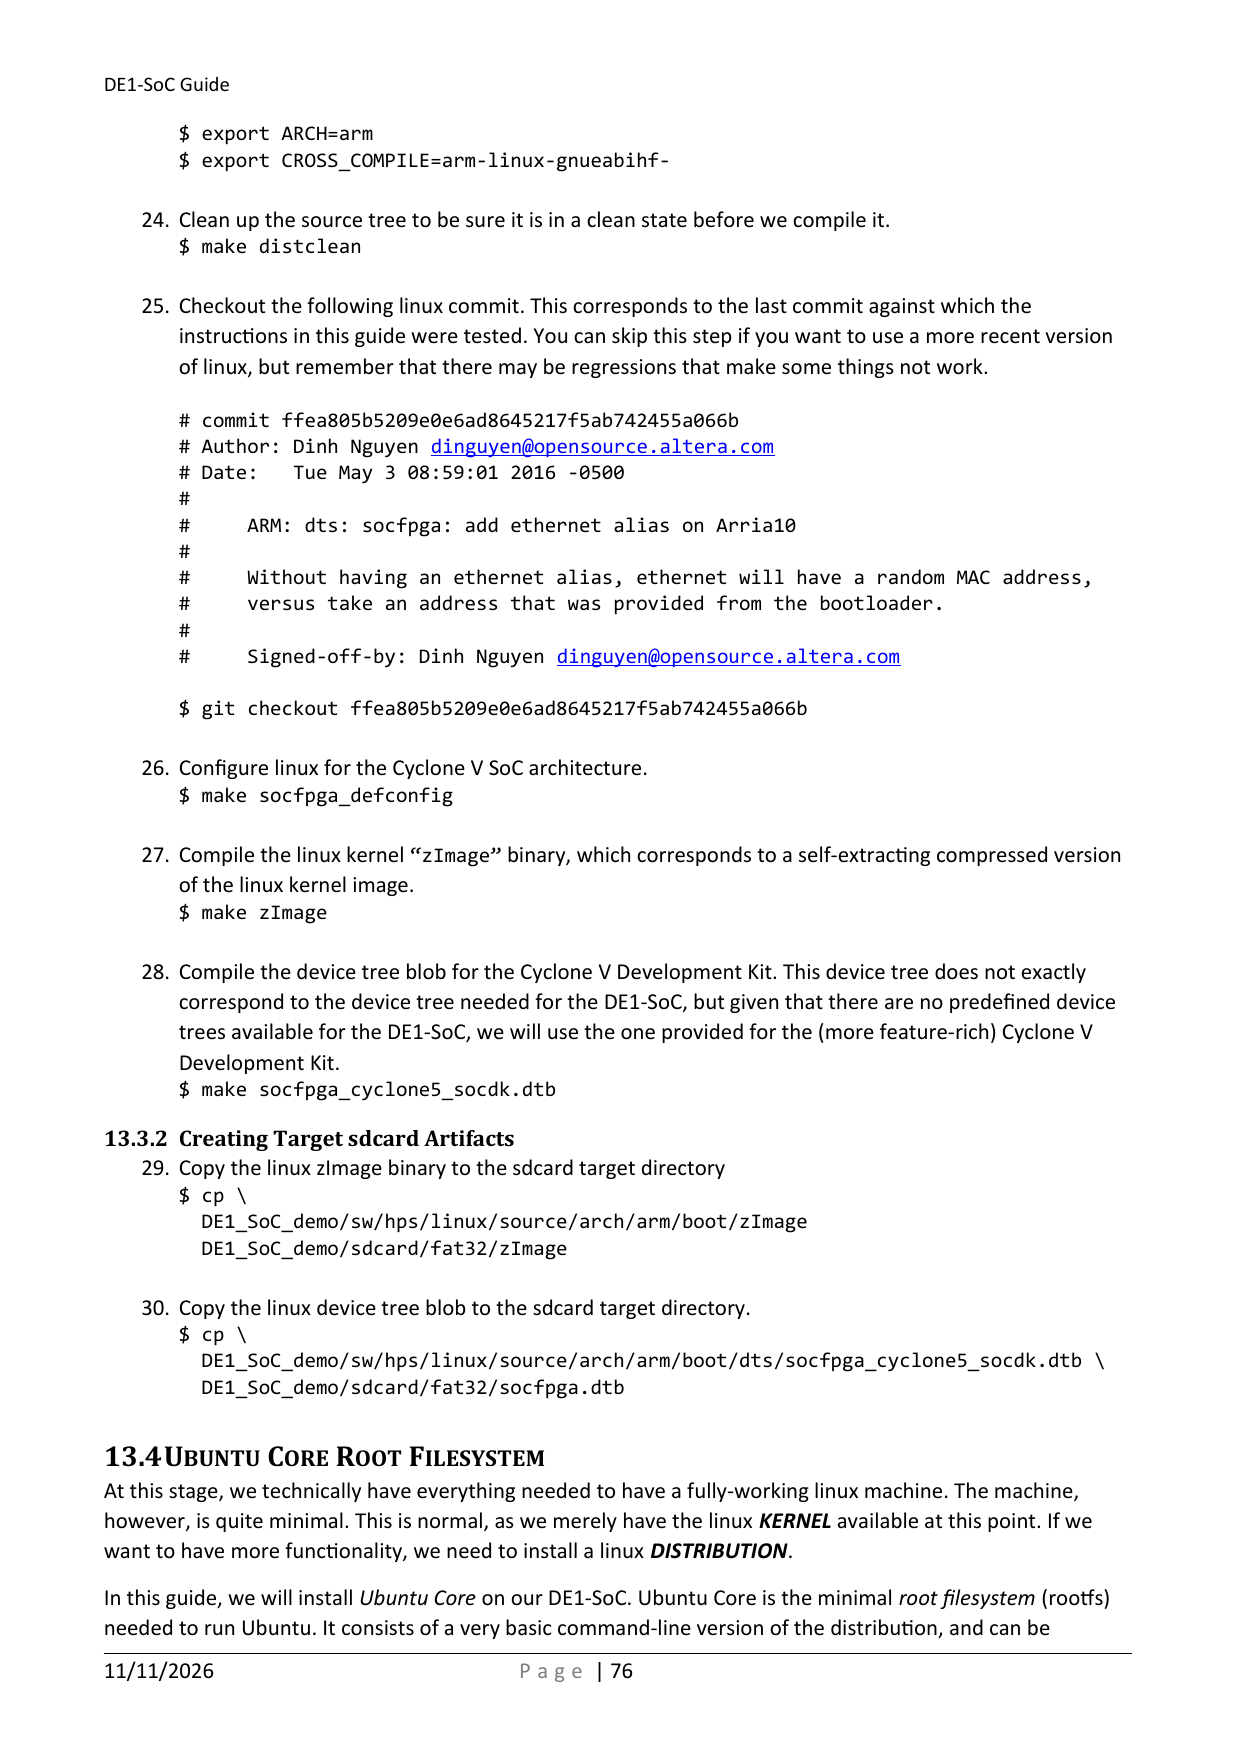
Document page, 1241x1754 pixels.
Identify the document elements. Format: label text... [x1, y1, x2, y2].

text At this stage, we technically have everything needed to have a fully-working linux machine. The machine, however, is quite minimal. This is normal, as we merely have the linux kernel available at this point. If we want to have more functionality, we need to install a linux distribution. [103, 1476, 1132, 1564]
subtitle Ubuntu Core Root Filesystem [103, 1439, 1132, 1473]
list Compile the device tree blob for the Cyclone V Development Kit. This device tree does not exactly correspond to the device tree needed for the DE1-SoC, but given that there are no predefined device trees available for the DE1-SoC, we will use the one provided for the (more feature-rich) Cyclone V Development Kit. $ make socfpga_cyclone5_socdk.dtb [141, 957, 1132, 1102]
list Clean up the source tree to be sure it is in a clean state before we compile it. $ make distclean [141, 205, 1132, 289]
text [103, 1583, 1132, 1641]
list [141, 122, 1132, 202]
list Copy the linux device tree blob to the sdcard target directory. $ cp \ DE1_SoC_demo/sw/hps/linux/source/arch/arm/boot/dts/socfpga_cyclone5_socdk.dtb \ DE1_SoC_demo/sdcard/fat32/socfpga.dtb [141, 1293, 1132, 1399]
subtitle Creating Target sdcard Artifacts [103, 1124, 1132, 1151]
list Compile the linux kernel “zImage” binary, which corresponds to a self-extracting compressed version of the linux kernel image. $ make zImage [141, 840, 1132, 955]
list Copy the linux zImage binary to the sdcard target directory $ cp \ DE1_SoC_demo/sw/hps/linux/source/arch/arm/boot/zImage DE1_SoC_demo/sdcard/fat32/zImage [141, 1153, 1132, 1291]
list Configure linux for the Cyclone V SoC architecture. $ make socfpga_defconfig [141, 753, 1132, 838]
list Checkout the following linux commit. This corresponds to the last commit against which the instructions in this guide were tested. You can skip this step if you want to use a more recent version of linux, but remember that there may be regressions that make some things not work. # commit ffea805b5209e0e6ad8645217f5ab742455a066b # Author: Dinh Nguyen dinguyen@opensource.altera.com # Date: Tue May 3 08:59:01 2016 -0500 # # ARM: dts: socfpga: add ethernet alias on Arria10 # # Without having an ethernet alias, ethernet will have a random MAC address, # versus take an address that was provided from the bootloader. # # Signed-off-by: Dinh Nguyen dinguyen@opensource.altera.com $ git checkout ffea805b5209e0e6ad8645217f5ab742455a066b [141, 291, 1132, 751]
